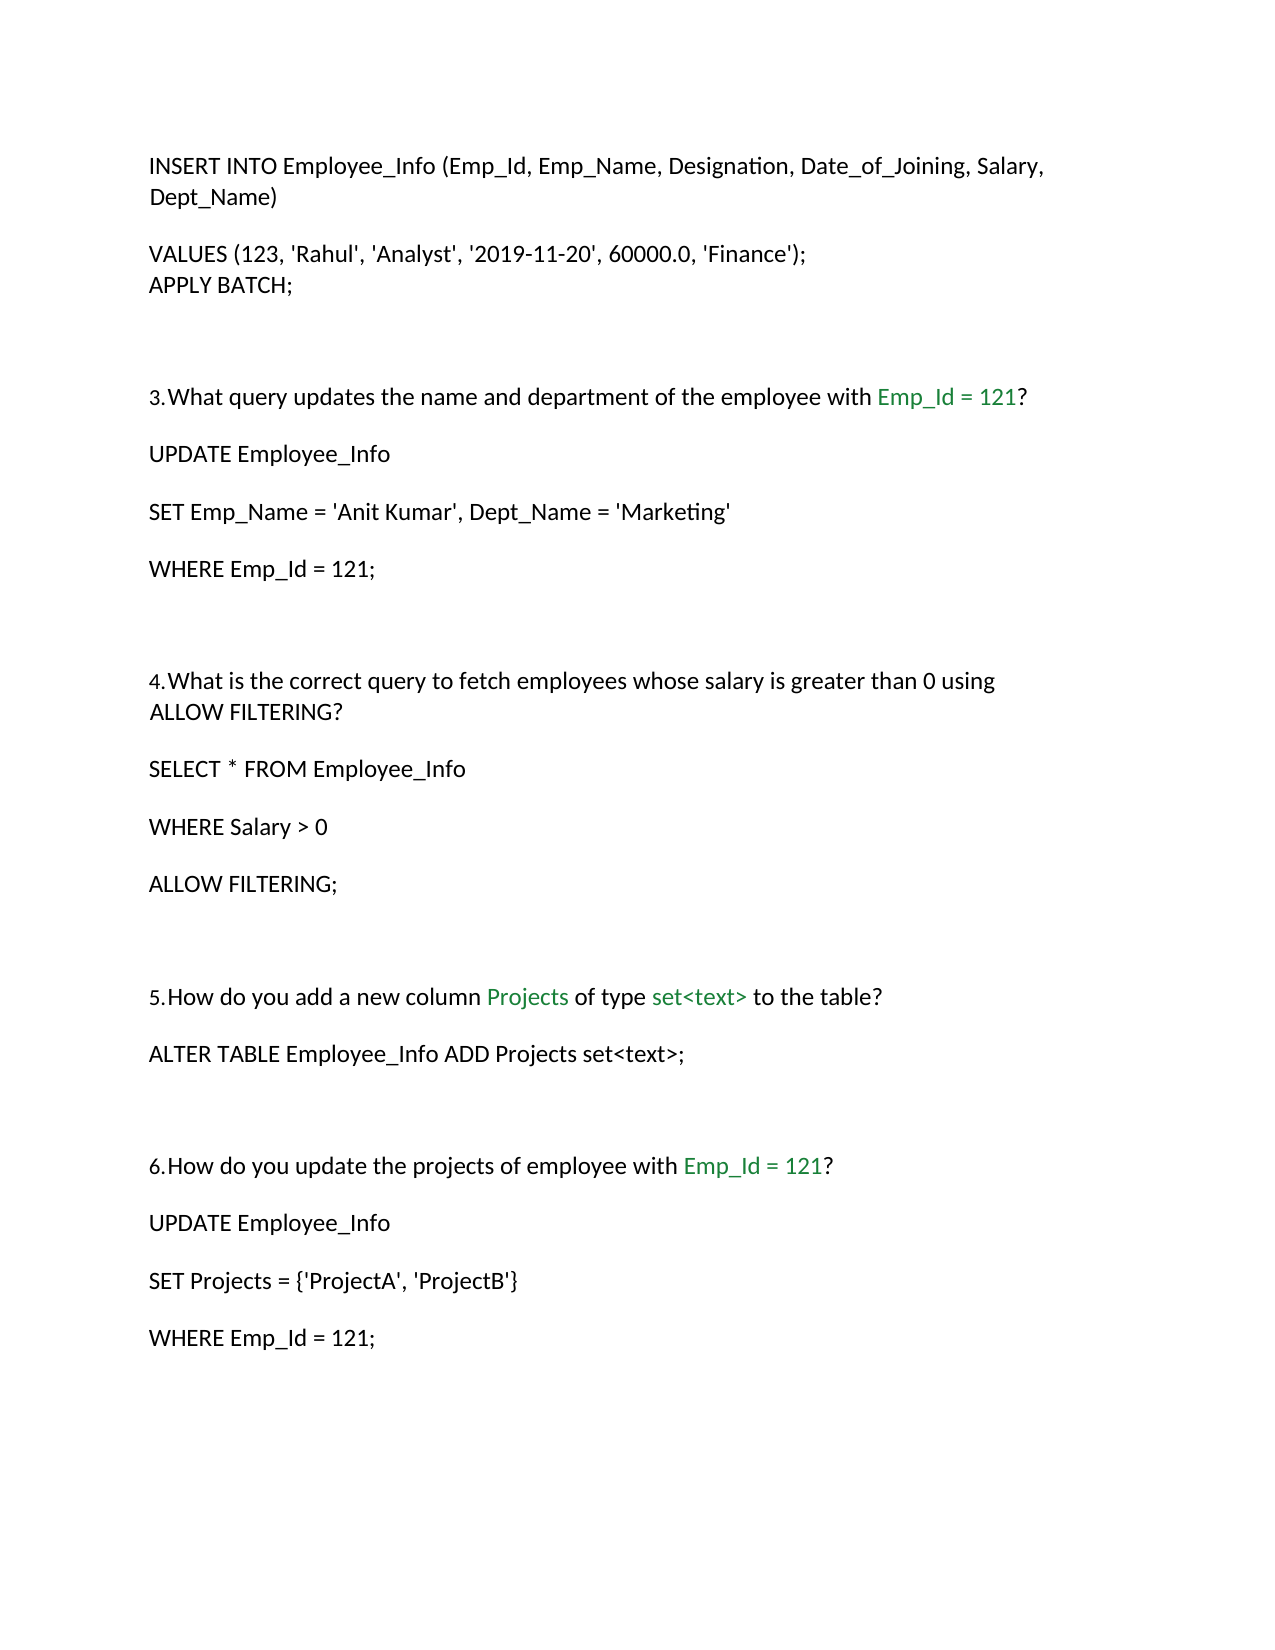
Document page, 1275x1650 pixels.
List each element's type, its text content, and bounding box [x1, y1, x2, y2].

text SELECT * FROM Employee_Info WHERE Salary > 0 [148, 753, 536, 841]
text VALUES (123, 'Rahul', 'Analyst', '2019-11-20', 60000.0, 'Finance'); APPLY BATCH; [148, 238, 862, 299]
list What query updates the name and department of the employee with Emp_Id = 121? UPDATE Employee_Info [148, 381, 1029, 469]
text SET Emp_Name = 'Anit Kumar', Dept_Name = 'Marketing' WHERE Emp_Id = 121; [148, 496, 786, 583]
list How do you add a new column Projects of type set<text> to the table? ALTER TABLE Employee_Info ADD Projects set<text>; [148, 981, 884, 1068]
list What is the correct query to fetch employees whose salary is greater than 0 using ALLOW FILTERING? [148, 666, 1075, 727]
list How do you update the projects of employee with Emp_Id = 121? UPDATE Employee_Info [148, 1150, 835, 1238]
text SET Projects = {'ProjectA', 'ProjectB'} WHERE Emp_Id = 121; [148, 1265, 536, 1353]
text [148, 150, 1161, 211]
text ALLOW FILTERING; [148, 868, 1275, 899]
